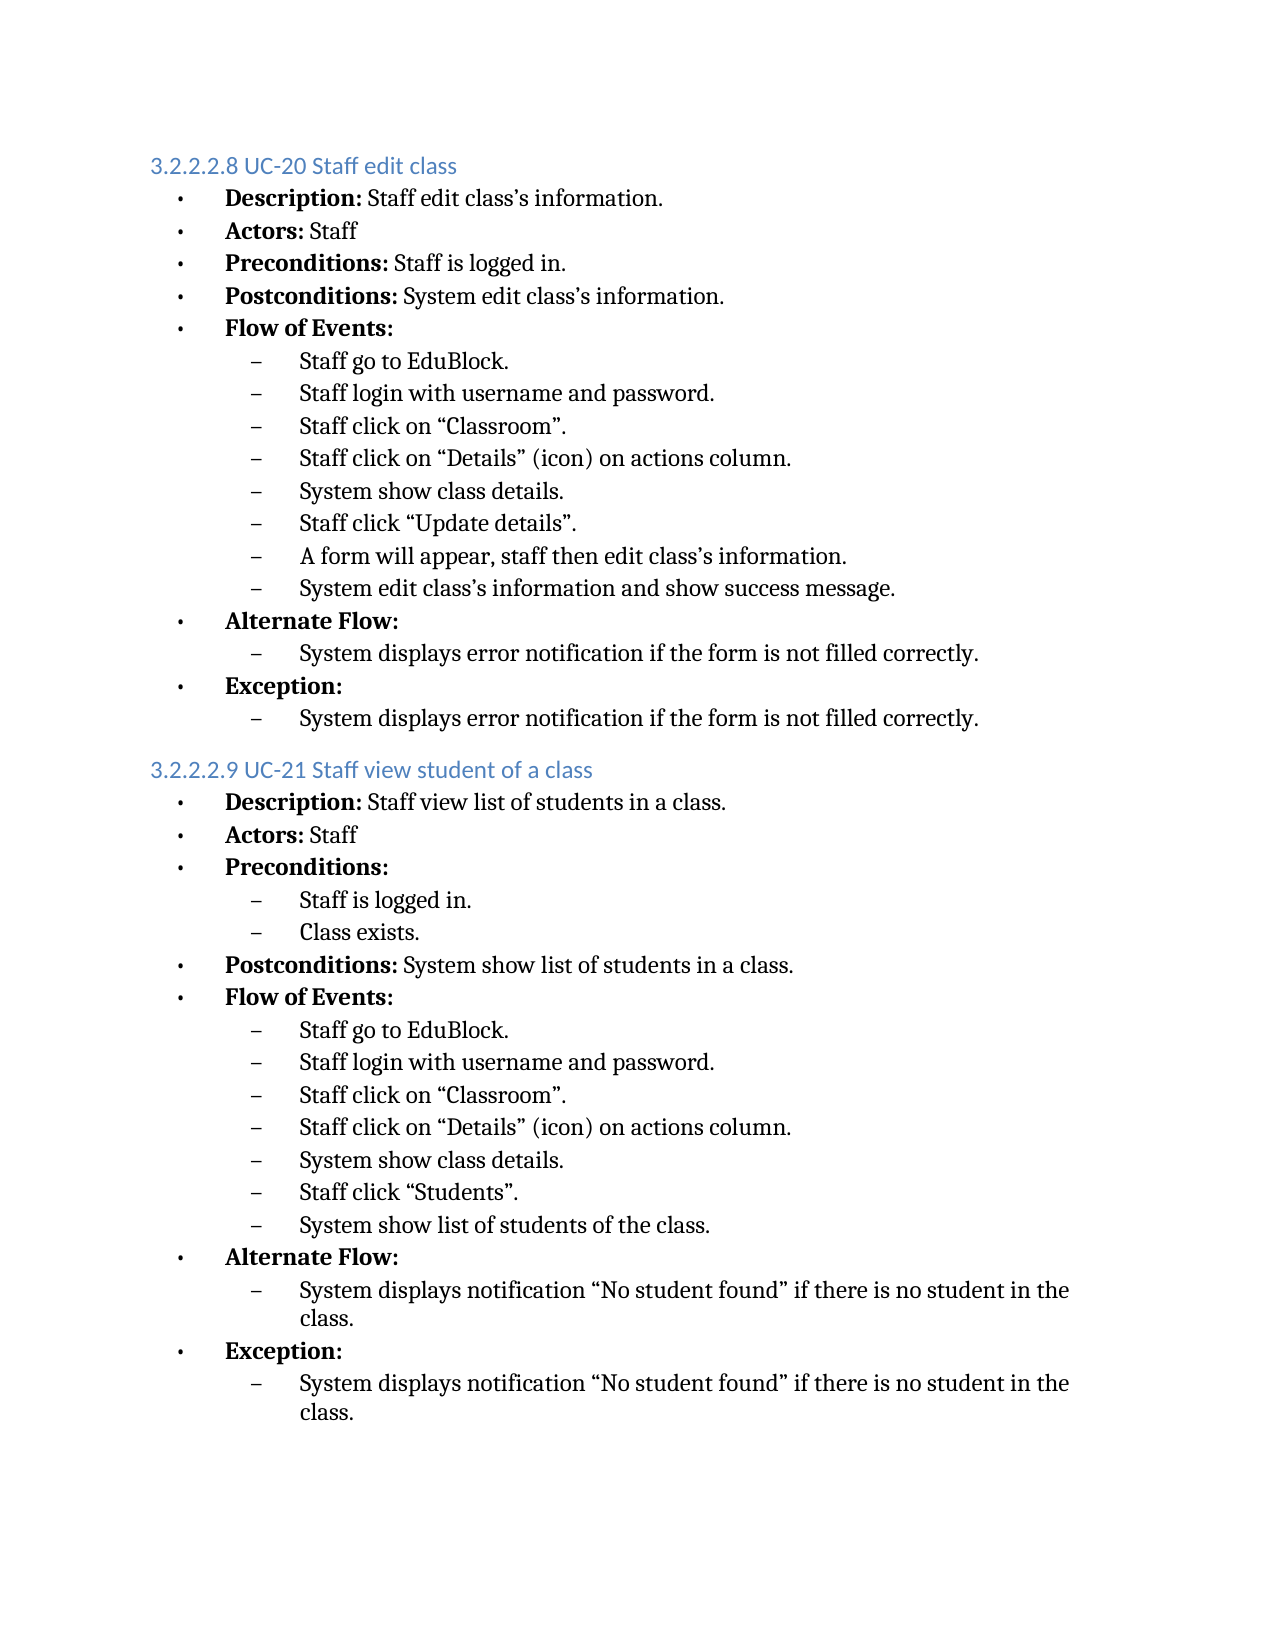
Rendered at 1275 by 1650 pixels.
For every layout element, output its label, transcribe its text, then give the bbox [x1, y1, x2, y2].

list System displays error notification if the form is not filled correctly. [250, 704, 1125, 733]
list Postconditions: System edit class’s information. [175, 282, 1125, 311]
subtitle 3.2.2.2.8 UC-20 Staff edit class [150, 150, 1125, 181]
list System displays notification “No student found” if there is no student in the class. [250, 1369, 1125, 1427]
list Description: Staff edit class’s information. [175, 184, 1125, 213]
list Preconditions: Staff is logged in. [175, 249, 1125, 278]
list Staff go to EduBlock. [250, 347, 1125, 376]
subtitle 3.2.2.2.9 UC-21 Staff view student of a class [150, 754, 1125, 784]
list Actors: Staff [175, 217, 1125, 246]
list A form will appear, staff then edit class’s information. [250, 542, 1125, 571]
list Staff click on “Classroom”. [250, 412, 1125, 441]
list Description: Staff view list of students in a class. [175, 788, 1125, 817]
list Staff login with username and password. [250, 1048, 1125, 1077]
list Alternate Flow: [175, 607, 1125, 636]
list System show class details. [250, 1146, 1125, 1174]
list Flow of Events: [175, 983, 1125, 1012]
list Staff click on “Details” (icon) on actions column. [250, 1113, 1125, 1142]
list Staff login with username and password. [250, 379, 1125, 408]
list Alternate Flow: [175, 1243, 1125, 1272]
list System show list of students of the class. [250, 1211, 1125, 1239]
list Staff click “Students”. [250, 1178, 1125, 1207]
list Actors: Staff [175, 821, 1125, 849]
list Staff click on “Details” (icon) on actions column. [250, 444, 1125, 473]
list System displays notification “No student found” if there is no student in the class. [250, 1276, 1125, 1333]
list Postconditions: System show list of students in a class. [175, 951, 1125, 979]
list System edit class’s information and show success message. [250, 574, 1125, 603]
list Exception: [175, 672, 1125, 701]
list Preconditions: [175, 853, 1125, 882]
list System show class details. [250, 477, 1125, 506]
list Staff is logged in. [250, 886, 1125, 914]
list Staff go to EduBlock. [250, 1016, 1125, 1044]
list Staff click on “Classroom”. [250, 1081, 1125, 1109]
list System displays error notification if the form is not filled correctly. [250, 639, 1125, 668]
list Exception: [175, 1337, 1125, 1366]
list Class exists. [250, 918, 1125, 947]
list Flow of Events: [175, 314, 1125, 343]
list Staff click “Update details”. [250, 509, 1125, 538]
